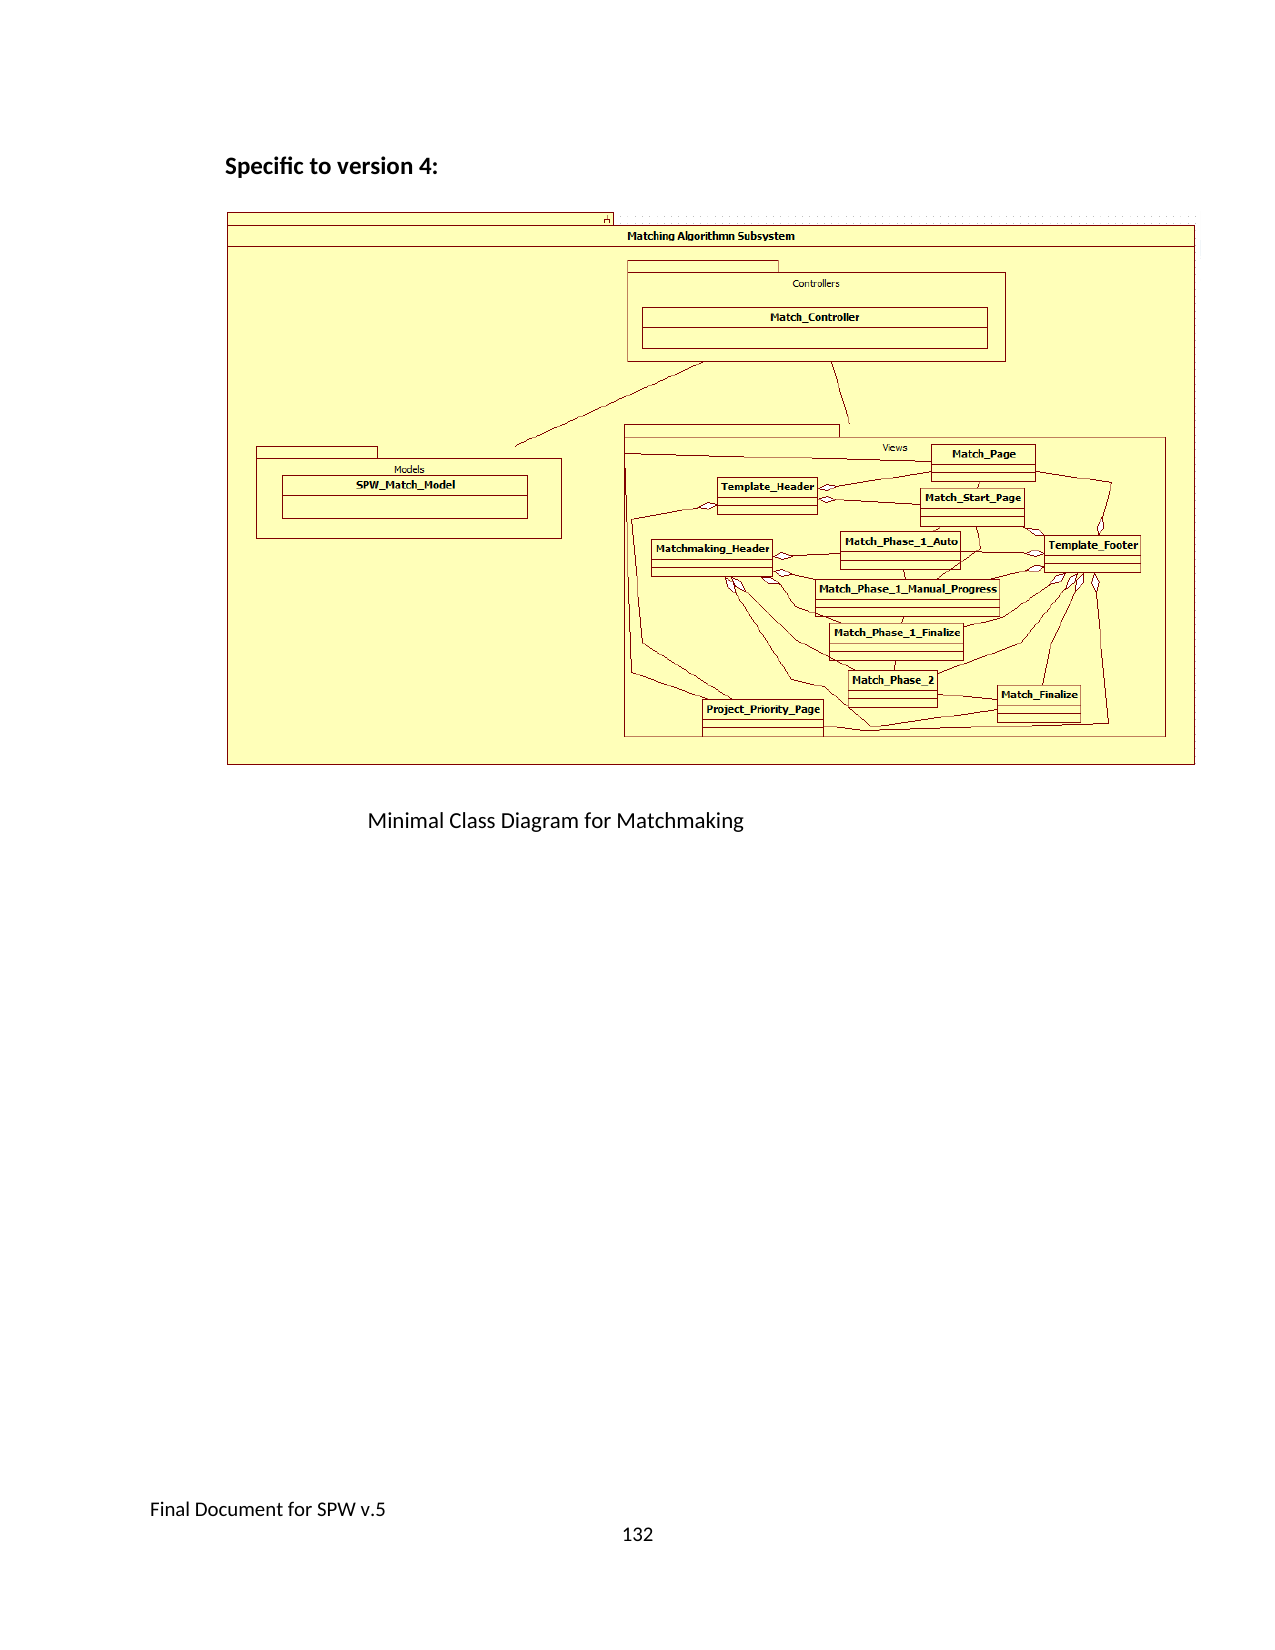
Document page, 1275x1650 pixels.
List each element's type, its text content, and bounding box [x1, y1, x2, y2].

picture [225, 211, 1200, 768]
text Specific to version 4: [225, 150, 1125, 181]
